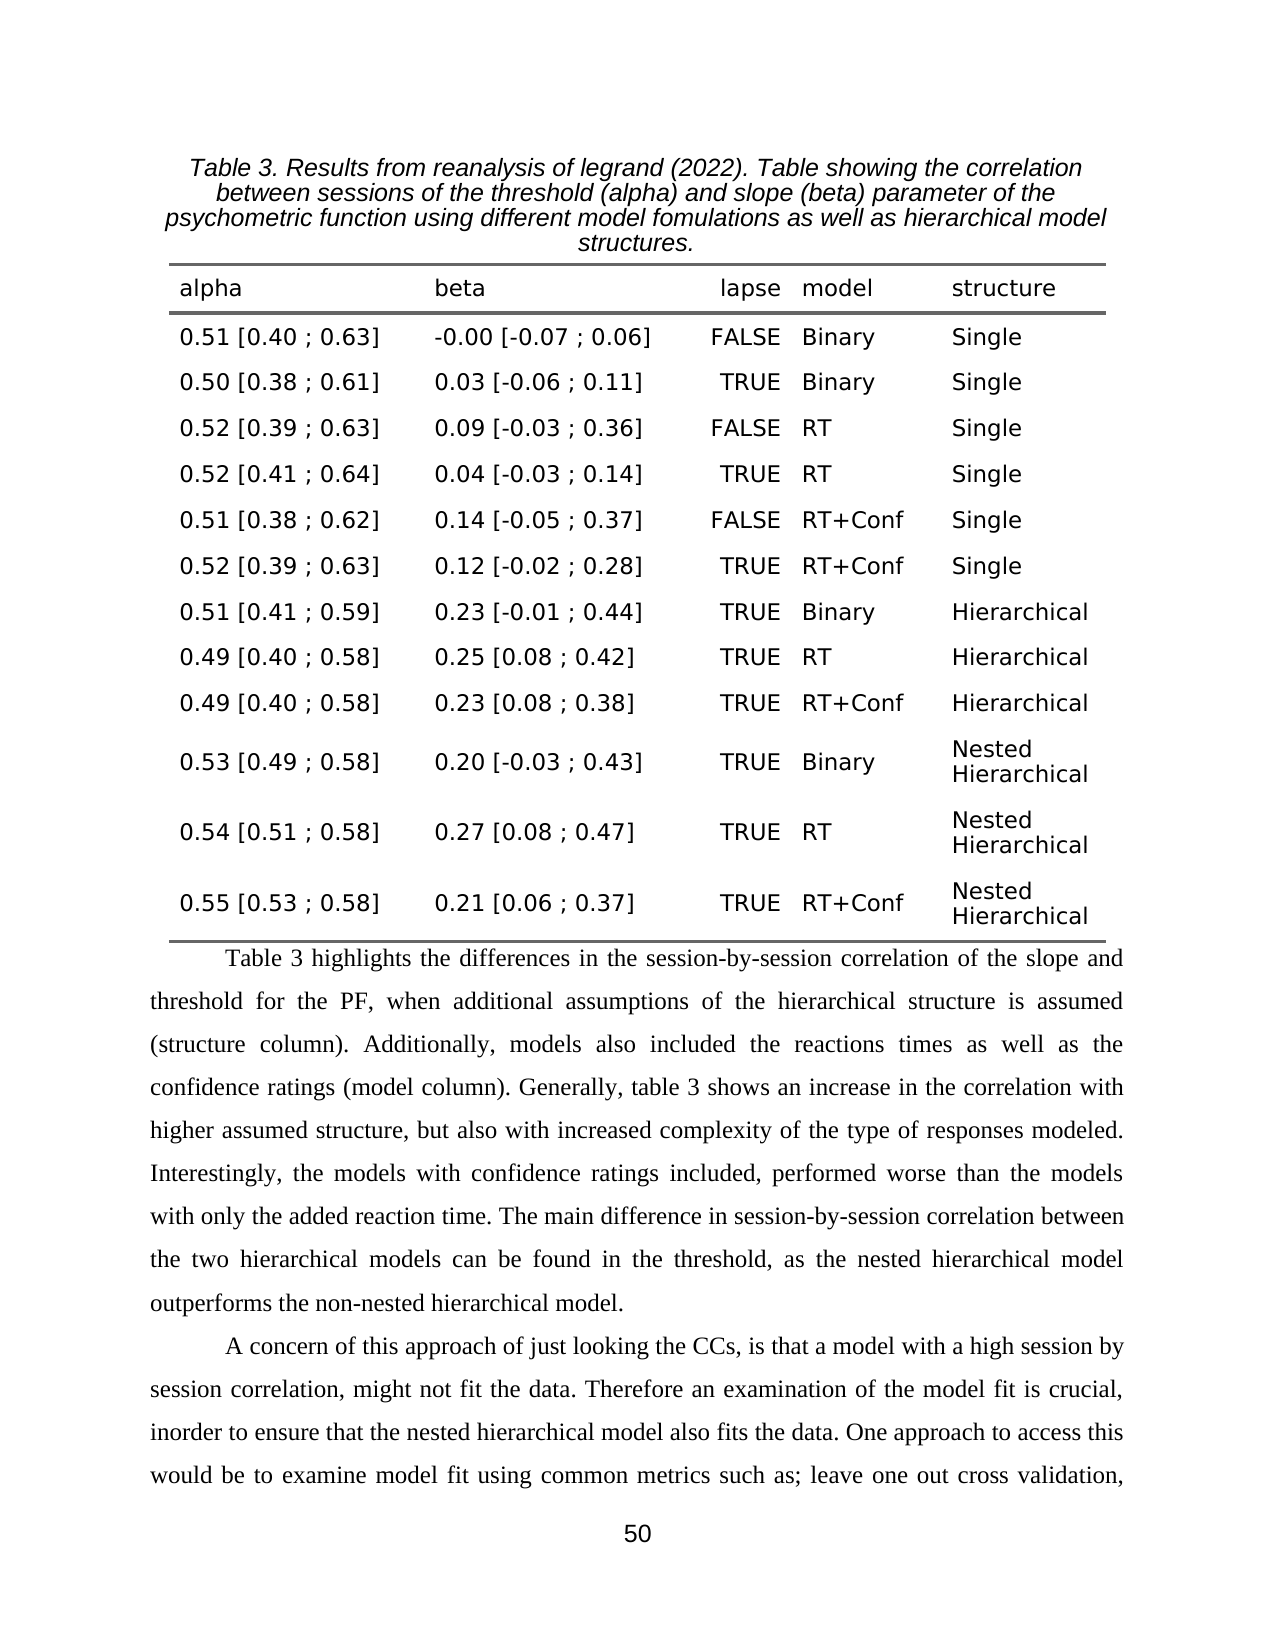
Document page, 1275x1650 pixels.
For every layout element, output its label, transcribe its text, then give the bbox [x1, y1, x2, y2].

table_cell 0.23 [-0.01 ; 0.44] [424, 590, 679, 635]
table_cell RT+Conf [791, 544, 941, 589]
table_cell 0.51 [0.38 ; 0.62] [169, 498, 424, 544]
table_cell TRUE [679, 452, 791, 498]
table_cell 0.09 [-0.03 ; 0.36] [424, 406, 679, 452]
table_cell Hierarchical [941, 590, 1106, 635]
table_cell 0.14 [-0.05 ; 0.37] [424, 498, 679, 544]
table_cell RT+Conf [791, 681, 941, 727]
table_cell 0.55 [0.53 ; 0.58] [169, 869, 424, 939]
table_cell 0.04 [-0.03 ; 0.14] [424, 452, 679, 498]
table_cell RT [791, 798, 941, 869]
table_cell 0.51 [0.41 ; 0.59] [169, 590, 424, 635]
table_cell 0.20 [-0.03 ; 0.43] [424, 727, 679, 798]
table_cell Binary [791, 727, 941, 798]
table_header beta [424, 266, 679, 311]
table_cell Binary [791, 360, 941, 406]
table_cell 0.51 [0.40 ; 0.63] [169, 315, 424, 360]
table_cell Single [941, 544, 1106, 589]
table_cell RT [791, 452, 941, 498]
table_cell Nested Hierarchical [941, 727, 1106, 798]
table_cell RT+Conf [791, 498, 941, 544]
table_cell Single [941, 452, 1106, 498]
table_cell TRUE [679, 727, 791, 798]
text Table 3. Results from reanalysis of legrand (2022). Table showing the correlation between sessions of the threshold (alpha) and slope (beta) parameter of the psychometric function using different model fomulations as well as hierarchical model structures. [156, 156, 1119, 256]
table_cell 0.52 [0.41 ; 0.64] [169, 452, 424, 498]
table_cell 0.25 [0.08 ; 0.42] [424, 635, 679, 681]
table_cell 0.27 [0.08 ; 0.47] [424, 798, 679, 869]
table_header structure [941, 266, 1106, 311]
table_cell Binary [791, 590, 941, 635]
table_cell Single [941, 498, 1106, 544]
table_cell FALSE [679, 315, 791, 360]
table_cell RT [791, 406, 941, 452]
table_header lapse [679, 266, 791, 311]
table_cell TRUE [679, 590, 791, 635]
table_cell TRUE [679, 798, 791, 869]
table_cell TRUE [679, 635, 791, 681]
table_cell 0.54 [0.51 ; 0.58] [169, 798, 424, 869]
table_cell 0.23 [0.08 ; 0.38] [424, 681, 679, 727]
table_cell TRUE [679, 869, 791, 939]
table_cell Single [941, 406, 1106, 452]
table_cell Nested Hierarchical [941, 798, 1106, 869]
table_cell 0.12 [-0.02 ; 0.28] [424, 544, 679, 589]
table_cell 0.21 [0.06 ; 0.37] [424, 869, 679, 939]
table_cell 0.49 [0.40 ; 0.58] [169, 635, 424, 681]
table_cell TRUE [679, 544, 791, 589]
table_header model [791, 266, 941, 311]
table_cell RT+Conf [791, 869, 941, 939]
table_cell 0.49 [0.40 ; 0.58] [169, 681, 424, 727]
table_cell Single [941, 360, 1106, 406]
table_header alpha [169, 266, 424, 311]
table_cell 0.50 [0.38 ; 0.61] [169, 360, 424, 406]
table_cell Single [941, 315, 1106, 360]
table_cell RT [791, 635, 941, 681]
table_cell 0.52 [0.39 ; 0.63] [169, 406, 424, 452]
table_cell FALSE [679, 406, 791, 452]
table_cell Hierarchical [941, 681, 1106, 727]
text Table 3 highlights the differences in the session-by-session correlation of the slope and threshold for the PF, when additional assumptions of the hierarchical structure is assumed (structure column). Additionally, models also included the reactions times as well as the confidence ratings (model column). Generally, table 3 shows an increase in the correlation with higher assumed structure, but also with increased complexity of the type of responses modeled. Interestingly, the models with confidence ratings included, performed worse than the models with only the added reaction time. The main difference in session-by-session correlation between the two hierarchical models can be found in the threshold, as the nested hierarchical model outperforms the non-nested hierarchical model. [150, 943, 1125, 1316]
table_cell 0.52 [0.39 ; 0.63] [169, 544, 424, 589]
table_cell FALSE [679, 498, 791, 544]
table_cell TRUE [679, 360, 791, 406]
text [150, 1331, 1125, 1489]
table_cell Binary [791, 315, 941, 360]
table_cell Nested Hierarchical [941, 869, 1106, 939]
table_cell -0.00 [-0.07 ; 0.06] [424, 315, 679, 360]
table_cell 0.03 [-0.06 ; 0.11] [424, 360, 679, 406]
table_cell 0.53 [0.49 ; 0.58] [169, 727, 424, 798]
table_cell Hierarchical [941, 635, 1106, 681]
table_cell TRUE [679, 681, 791, 727]
